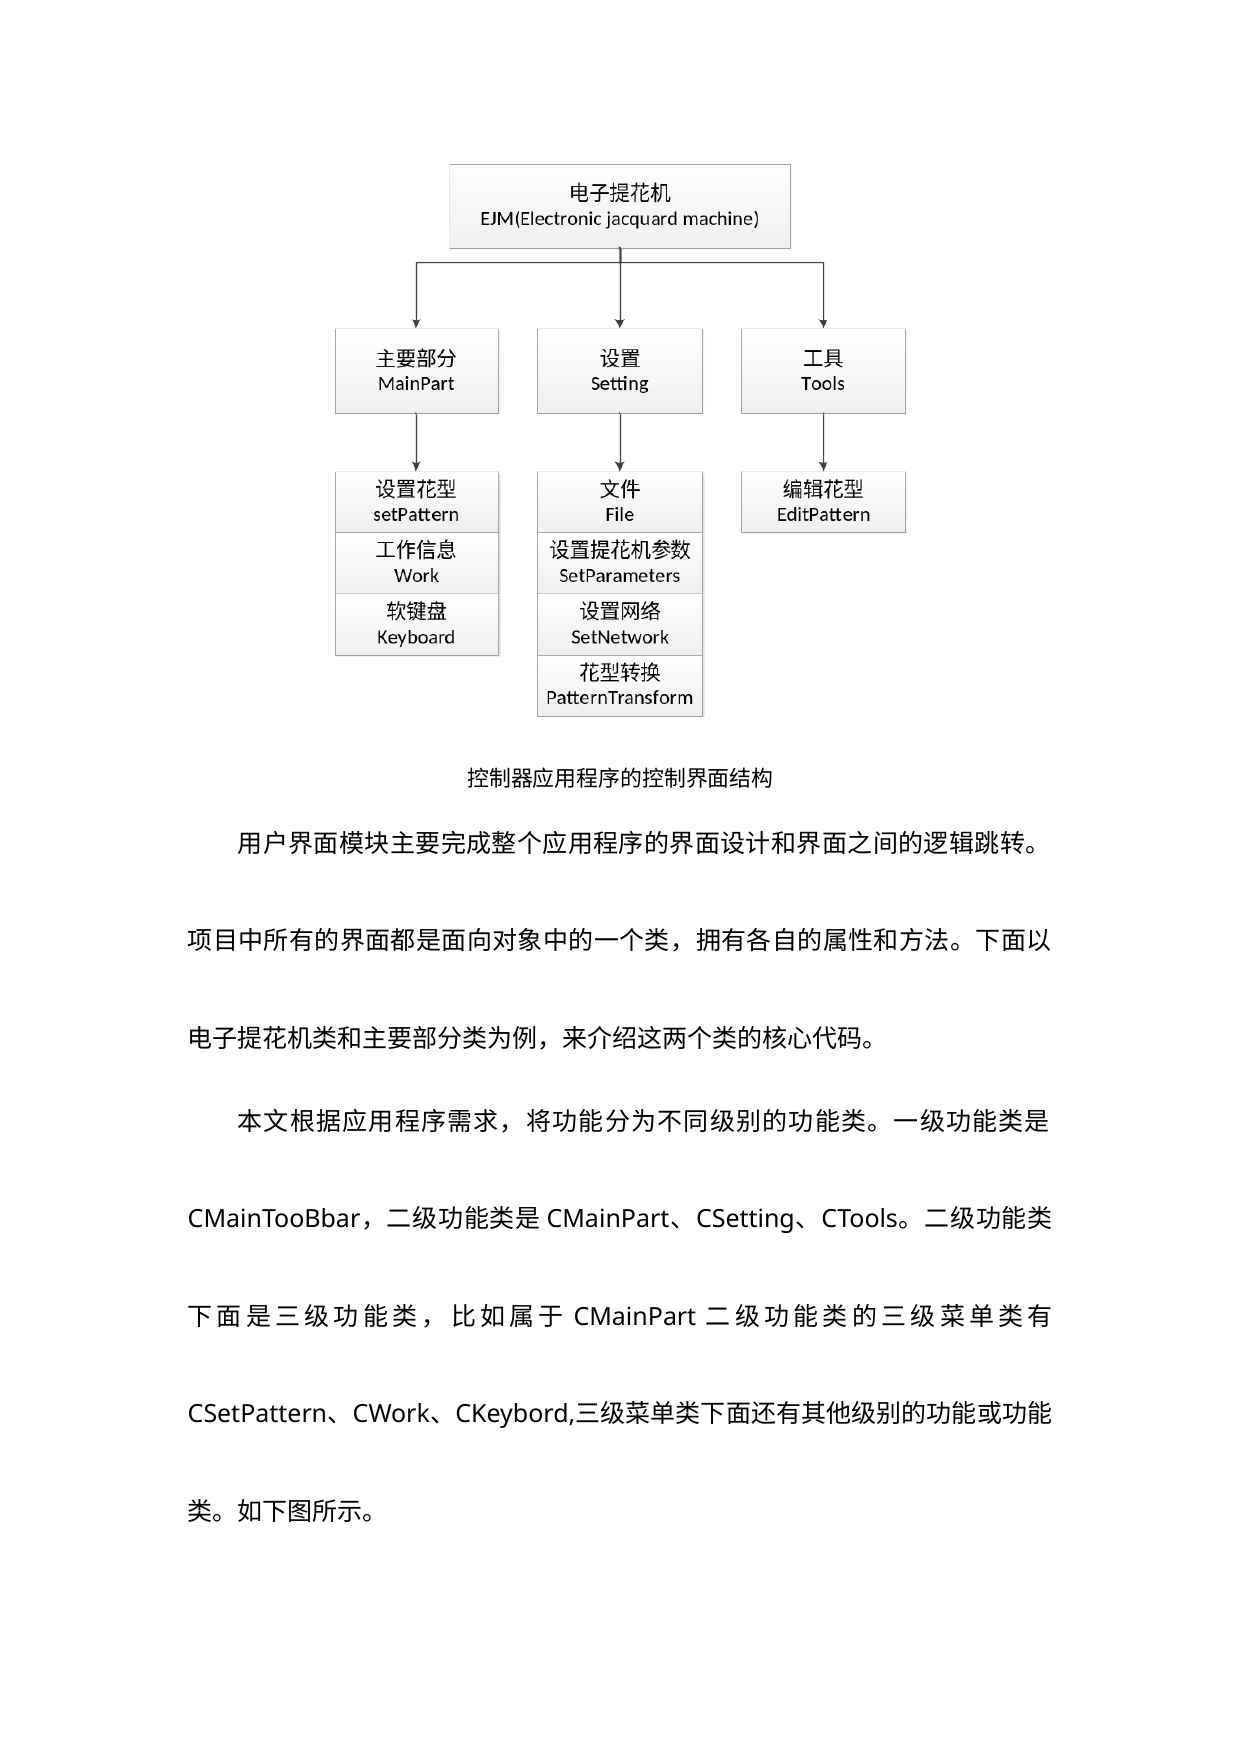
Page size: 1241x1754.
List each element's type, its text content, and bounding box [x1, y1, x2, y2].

text 用户界面模块主要完成整个应用程序的界面设计和界面之间的逻辑跳转。项目中所有的界面都是面向对象中的一个类，拥有各自的属性和方法。下面以电子提花机类和主要部分类为例，来介绍这两个类的核心代码。 [187, 809, 1053, 1069]
text 控制器应用程序的控制界面结构 [187, 760, 1053, 793]
text 本文根据应用程序需求，将功能分为不同级别的功能类。一级功能类是CMainTooBbar，二级功能类是CMainPart、CSetting、CTools。二级功能类下面是三级功能类，比如属于CMainPart二级功能类的三级菜单类有CSetPattern、CWork、CKeybord,三级菜单类下面还有其他级别的功能或功能类。如下图所示。 [187, 1087, 1053, 1542]
